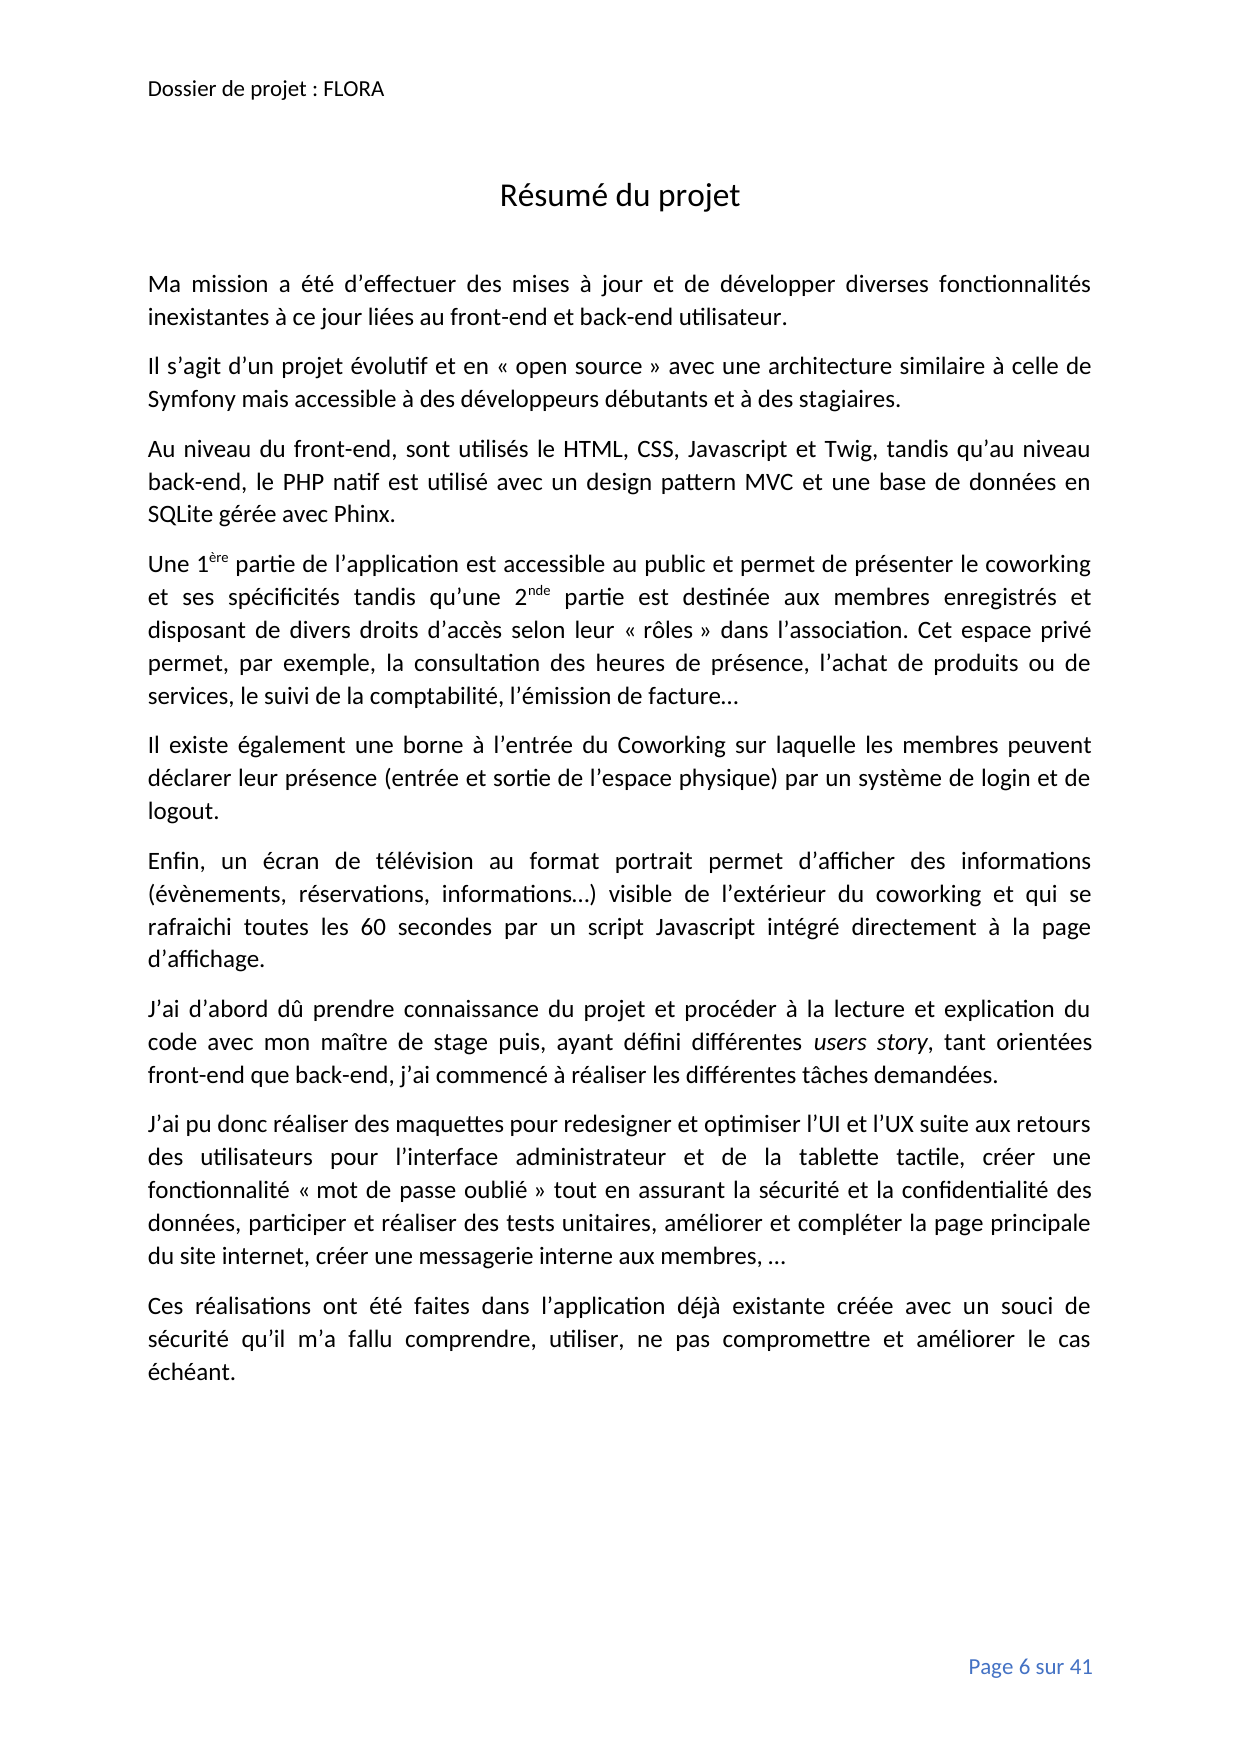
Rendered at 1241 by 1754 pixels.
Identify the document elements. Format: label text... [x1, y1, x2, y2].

text J’ai pu donc réaliser des maquettes pour redesigner et optimiser l’UI et l’UX suite aux retours des utilisateurs pour l’interface administrateur et de la tablette tactile, créer une fonctionnalité « mot de passe oublié » tout en assurant la sécurité et la confidentialité des données, participer et réaliser des tests unitaires, améliorer et compléter la page principale du site internet, créer une messagerie interne aux membres, … [148, 1108, 1093, 1271]
text Ma mission a été d’effectuer des mises à jour et de développer diverses fonctionnalités inexistantes à ce jour liées au front-end et back-end utilisateur. [148, 268, 1093, 331]
text Au niveau du front-end, sont utilisés le HTML, CSS, Javascript et Twig, tandis qu’au niveau back-end, le PHP natif est utilisé avec un design pattern MVC et une base de données en SQLite gérée avec Phinx. [148, 433, 1093, 529]
text Il s’agit d’un projet évolutif et en « open source » avec une architecture similaire à celle de Symfony mais accessible à des développeurs débutants et à des stagiaires. [148, 350, 1093, 414]
text Enfin, un écran de télévision au format portrait permet d’afficher des informations (évènements, réservations, informations…) visible de l’extérieur du coworking et qui se rafraichi toutes les 60 secondes par un script Javascript intégré directement à la page d’affichage. [148, 845, 1093, 974]
text Une 1ère partie de l’application est accessible au public et permet de présenter le coworking et ses spécificités tandis qu’une 2nde partie est destinée aux membres enregistrés et disposant de divers droits d’accès selon leur « rôles » dans l’association. Cet espace privé permet, par exemple, la consultation des heures de présence, l’achat de produits ou de services, le suivi de la comptabilité, l’émission de facture… [148, 548, 1093, 710]
text Ces réalisations ont été faites dans l’application déjà existante créée avec un souci de sécurité qu’il m’a fallu comprendre, utiliser, ne pas compromettre et améliorer le cas échéant. [148, 1290, 1093, 1386]
subtitle Résumé du projet [148, 174, 1093, 215]
text Il existe également une borne à l’entrée du Coworking sur laquelle les membres peuvent déclarer leur présence (entrée et sortie de l’espace physique) par un système de login et de logout. [148, 729, 1093, 826]
text J’ai d’abord dû prendre connaissance du projet et procéder à la lecture et explication du code avec mon maître de stage puis, ayant défini différentes users story, tant orientées front-end que back-end, j’ai commencé à réaliser les différentes tâches demandées. [148, 993, 1093, 1089]
